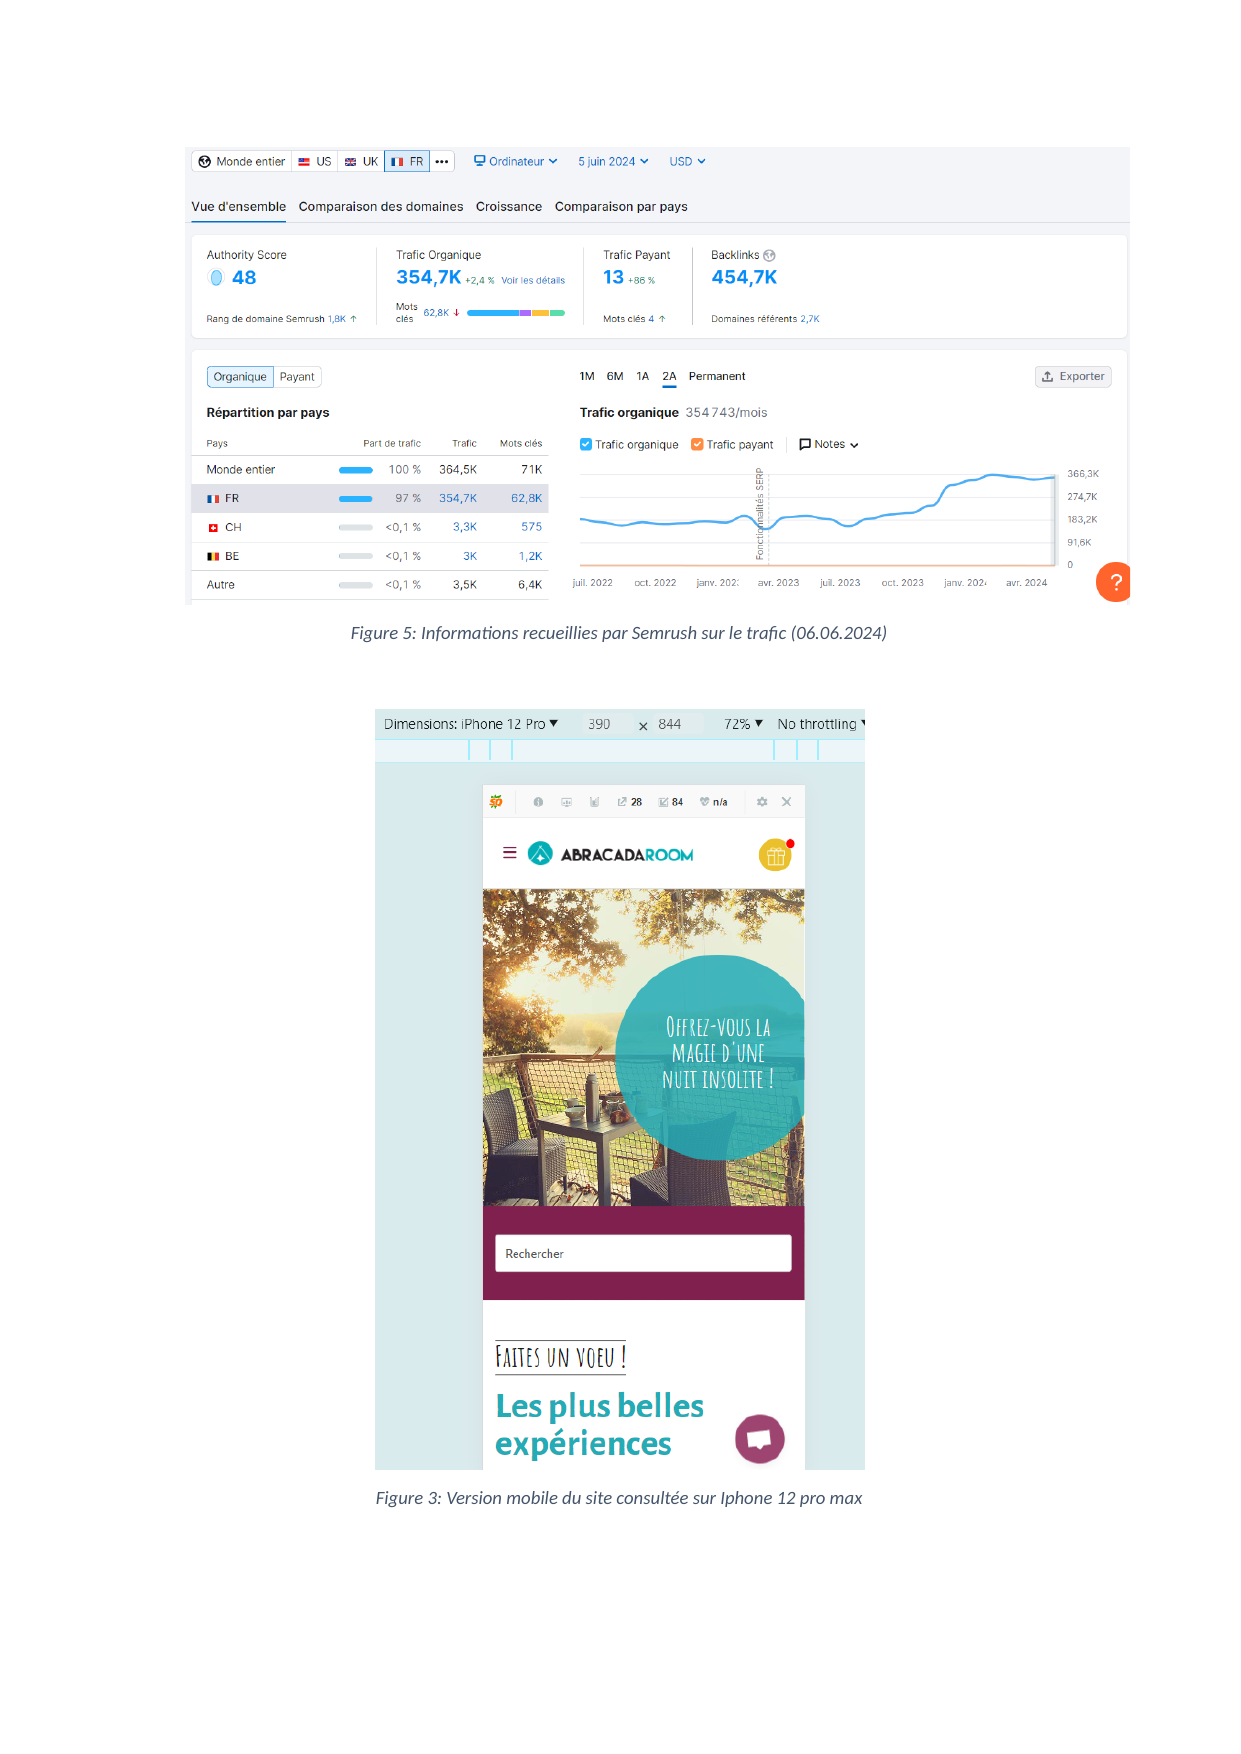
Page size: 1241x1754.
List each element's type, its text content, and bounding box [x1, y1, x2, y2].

text Figure 5: Informations recueillies par Semrush sur le trafic (06.06.2024) [148, 621, 1093, 644]
text Figure 3: Version mobile du site consultée sur Iphone 12 pro max [148, 1486, 1093, 1509]
picture [185, 147, 1130, 605]
picture [375, 709, 865, 1470]
